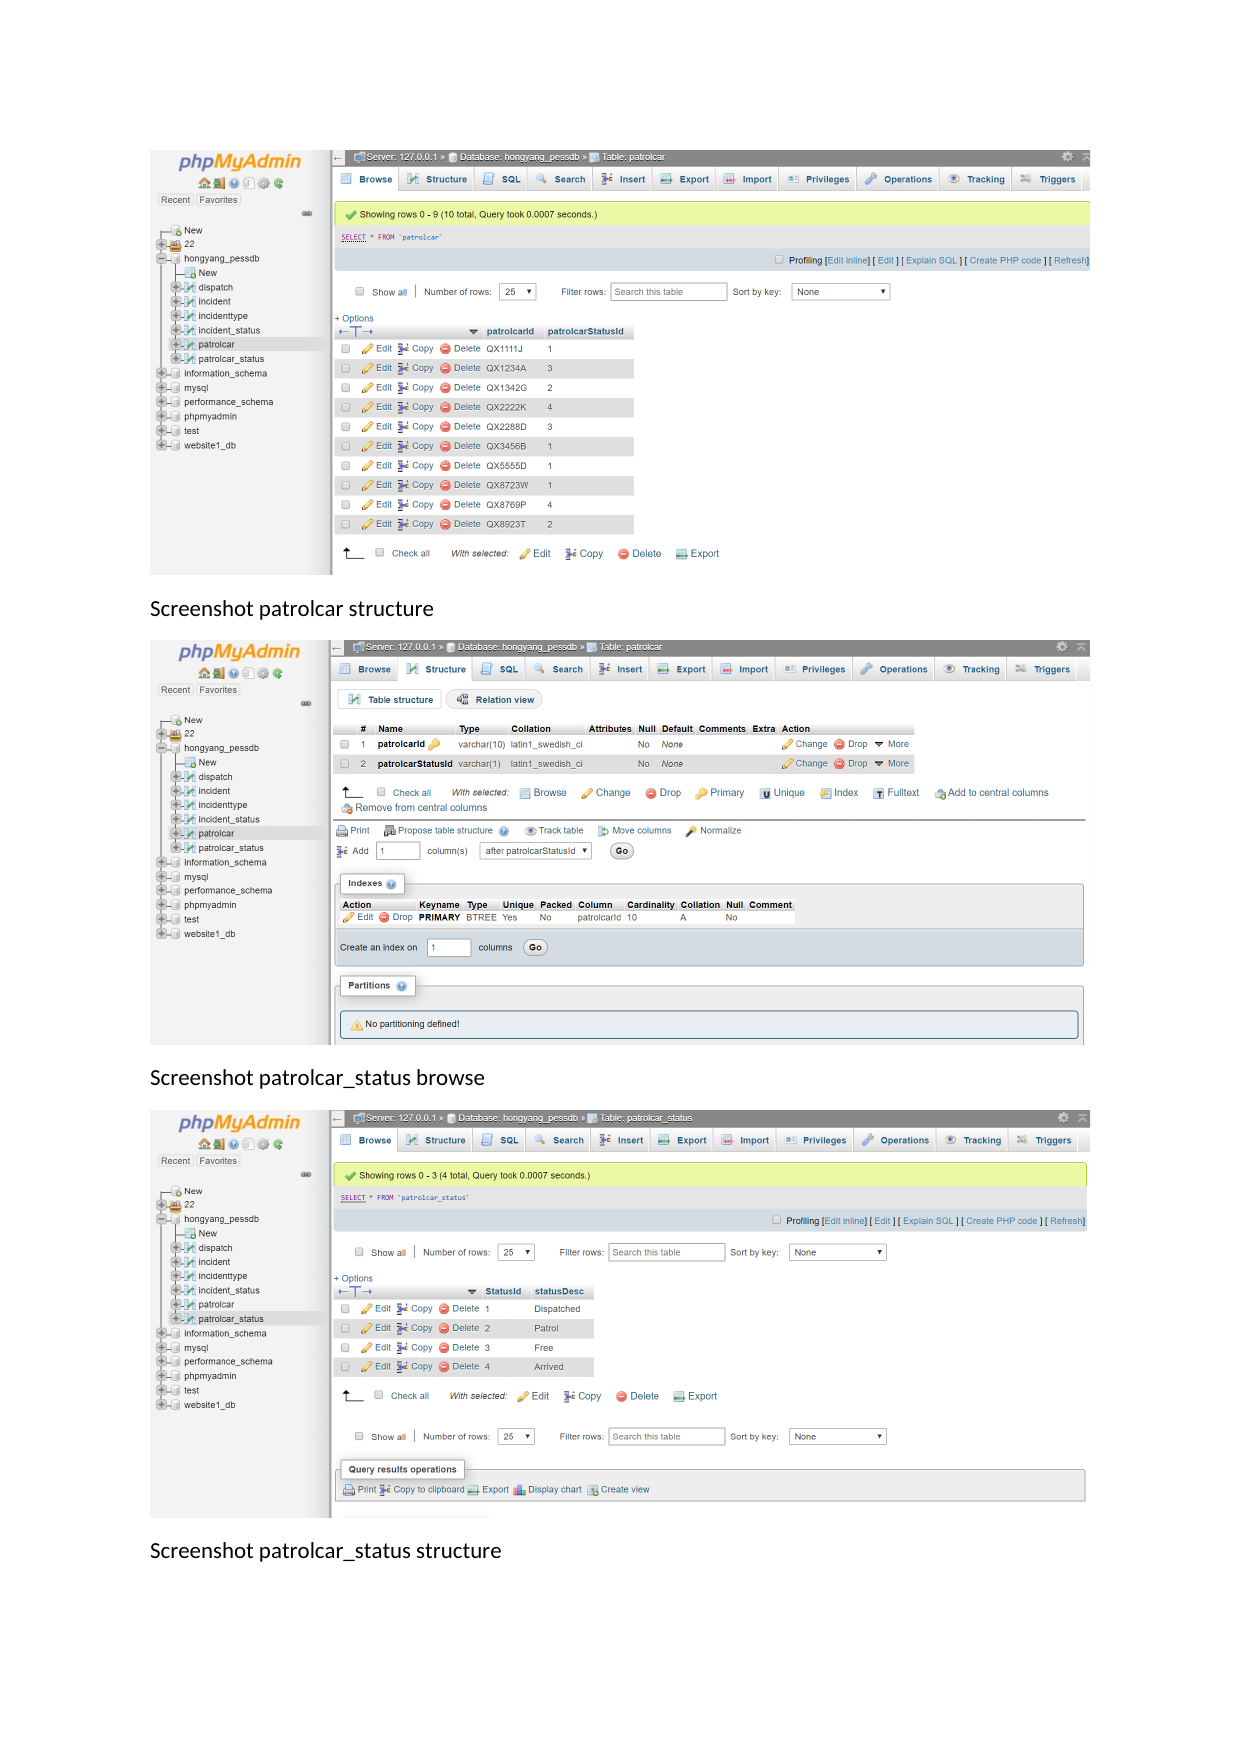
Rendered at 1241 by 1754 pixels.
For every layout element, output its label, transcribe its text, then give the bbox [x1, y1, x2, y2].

picture [150, 640, 1091, 1045]
text Screenshot patrolcar_status structure [150, 1536, 1090, 1564]
text Screenshot patrolcar structure [150, 594, 1090, 622]
text Screenshot patrolcar_status browse [150, 1063, 1090, 1091]
picture [150, 150, 1091, 575]
picture [150, 1110, 1091, 1518]
